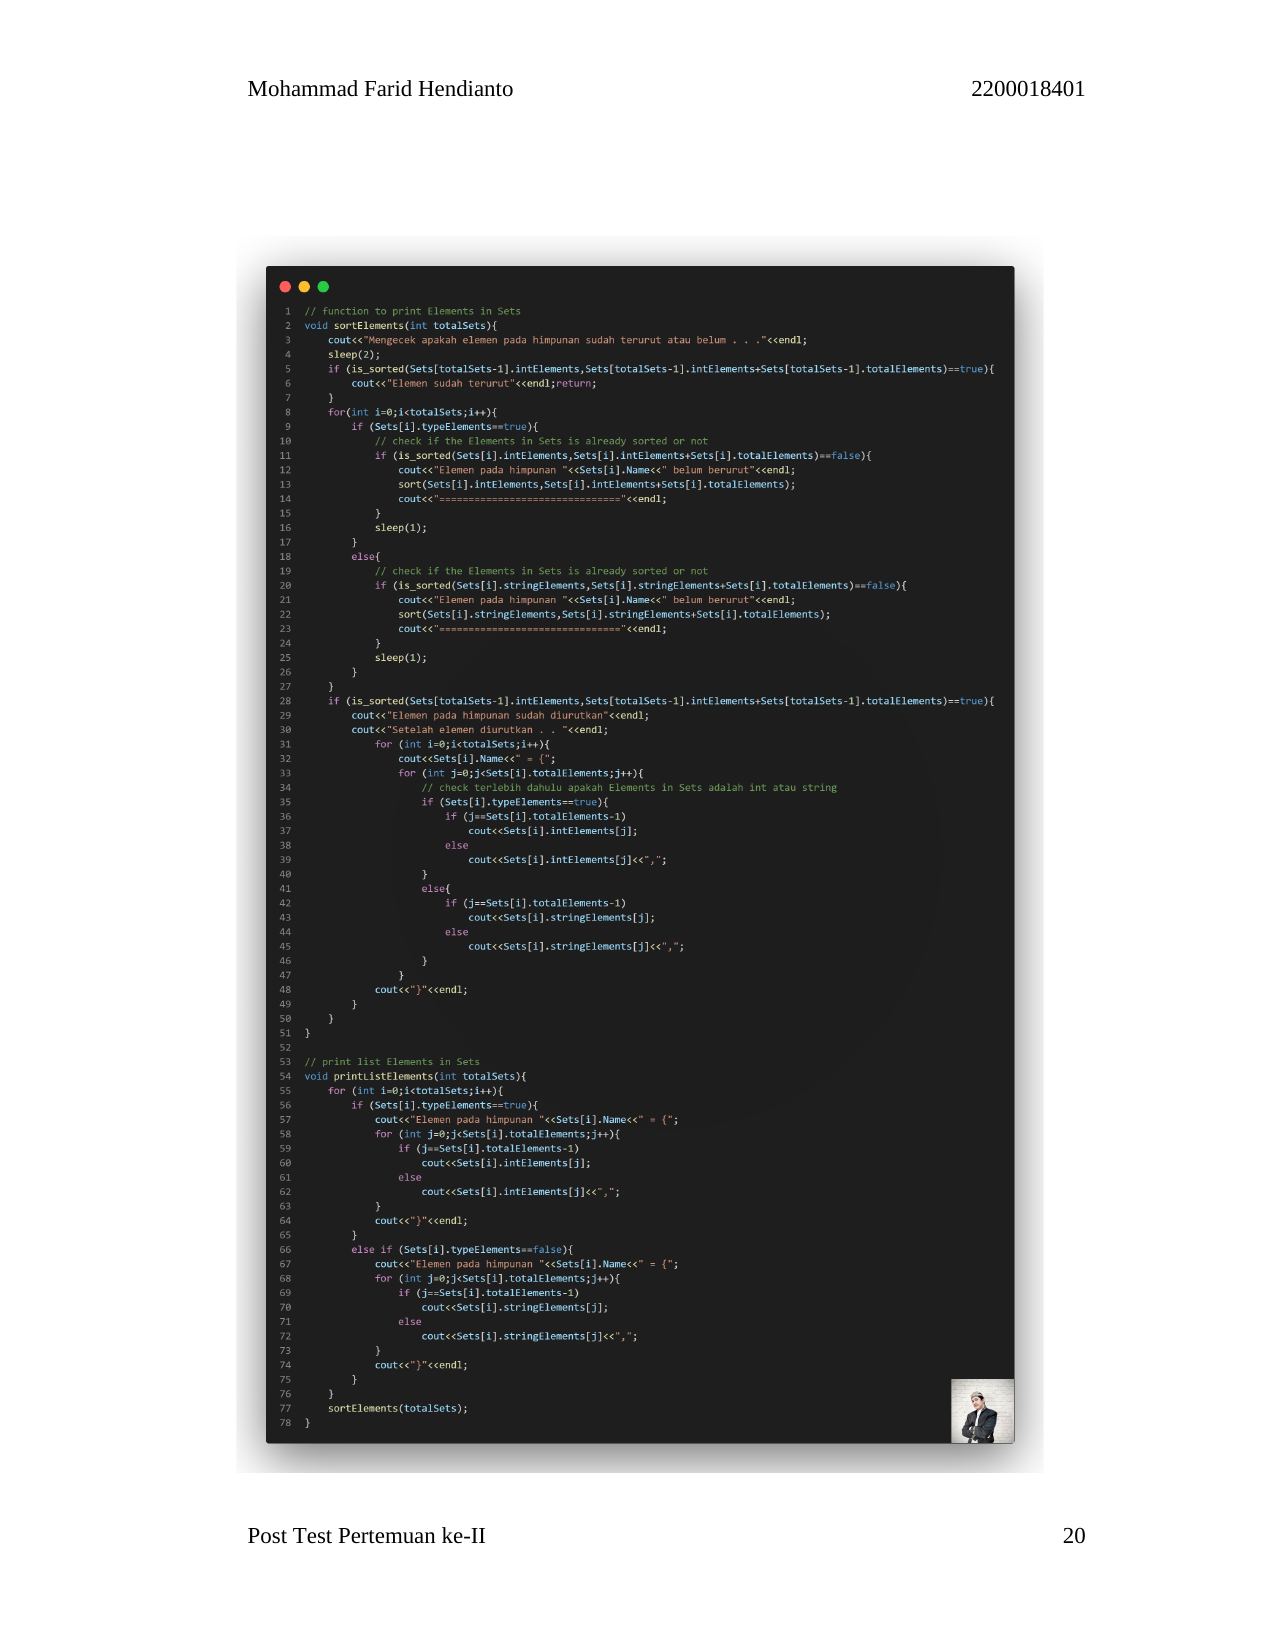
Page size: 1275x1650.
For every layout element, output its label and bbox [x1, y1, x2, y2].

picture [236, 236, 1044, 1473]
